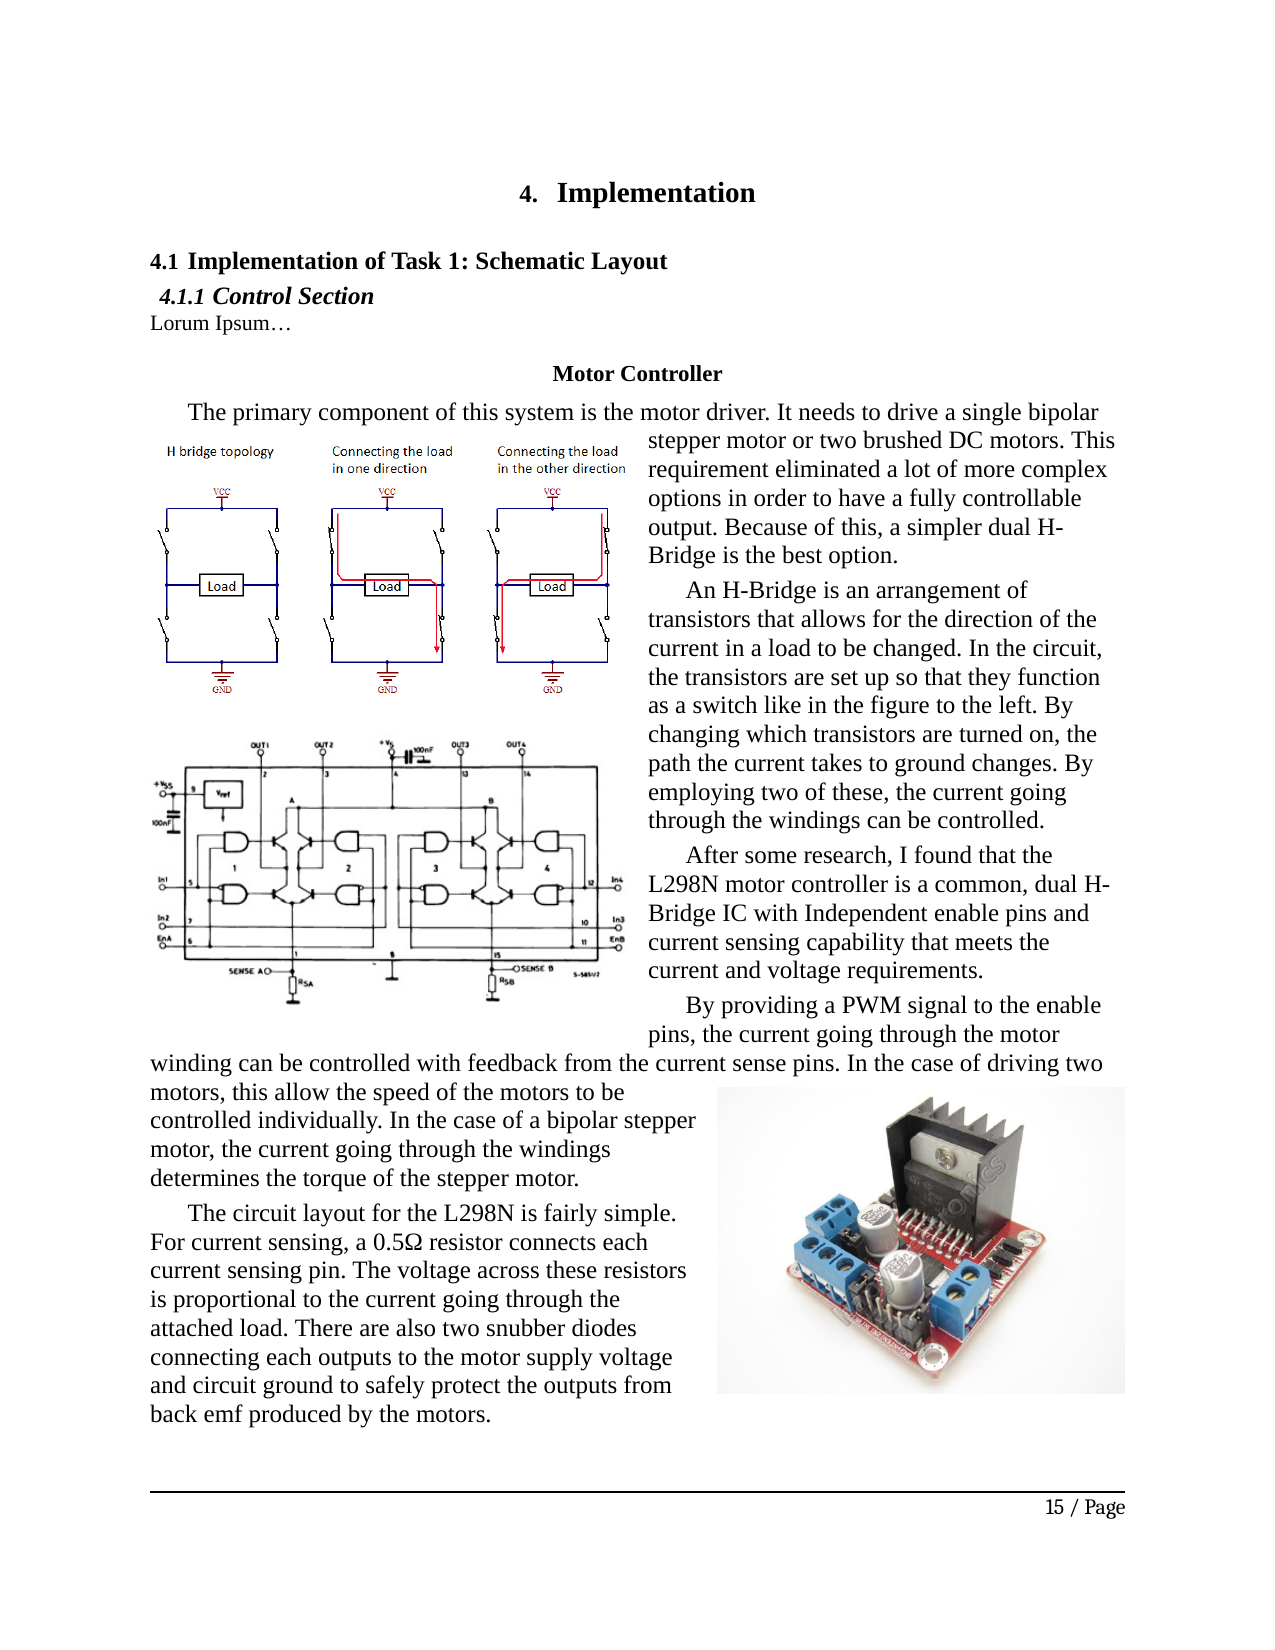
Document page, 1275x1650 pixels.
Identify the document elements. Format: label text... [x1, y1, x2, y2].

text By providing a PWM signal to the enable pins, the current going through the motor winding can be controlled with feedback from the current sense pins. In the case of driving two motors, this allow the speed of the motors to be controlled individually. In the case of a bipolar stepper motor, the current going through the windings determines the torque of the stepper motor. [150, 990, 1125, 1192]
picture [717, 1087, 1125, 1394]
text After some research, I found that the L298N motor controller is a common, dual H-Bridge IC with Independent enable pins and current sensing capability that meets the current and voltage requirements. [630, 840, 1125, 984]
picture [150, 723, 630, 1022]
text The primary component of this system is the motor driver. It needs to drive a single bipolar stepper motor or two brushed DC motors. This requirement eliminated a lot of more complex options in order to have a fully controllable output. Because of this, a simpler dual H-Bridge is the best option. [150, 397, 1125, 569]
text Implementation [150, 175, 1125, 208]
subtitle Implementation of Task 1: Schematic Layout [150, 246, 1125, 275]
picture [150, 441, 630, 699]
text The circuit layout for the L298N is fairly simple. For current sensing, a 0.5Ω resistor connects each current sensing pin. The voltage across these resistors is proportional to the current going through the attached load. There are also two snubber diodes connecting each outputs to the motor supply voltage and circuit ground to safely protect the outputs from back emf produced by the motors. [150, 1198, 1125, 1428]
text An H-Bridge is an arrangement of transistors that allows for the direction of the current in a load to be changed. In the circuit, the transistors are set up so that they function as a switch like in the figure to the left. By changing which transistors are turned on, the path the current takes to ground changes. By employing two of these, the current going through the windings can be controlled. [150, 575, 1125, 834]
subtitle Motor Controller [150, 360, 1125, 387]
text Lorum Ipsum… [150, 310, 1125, 335]
subtitle Control Section [159, 281, 1125, 310]
